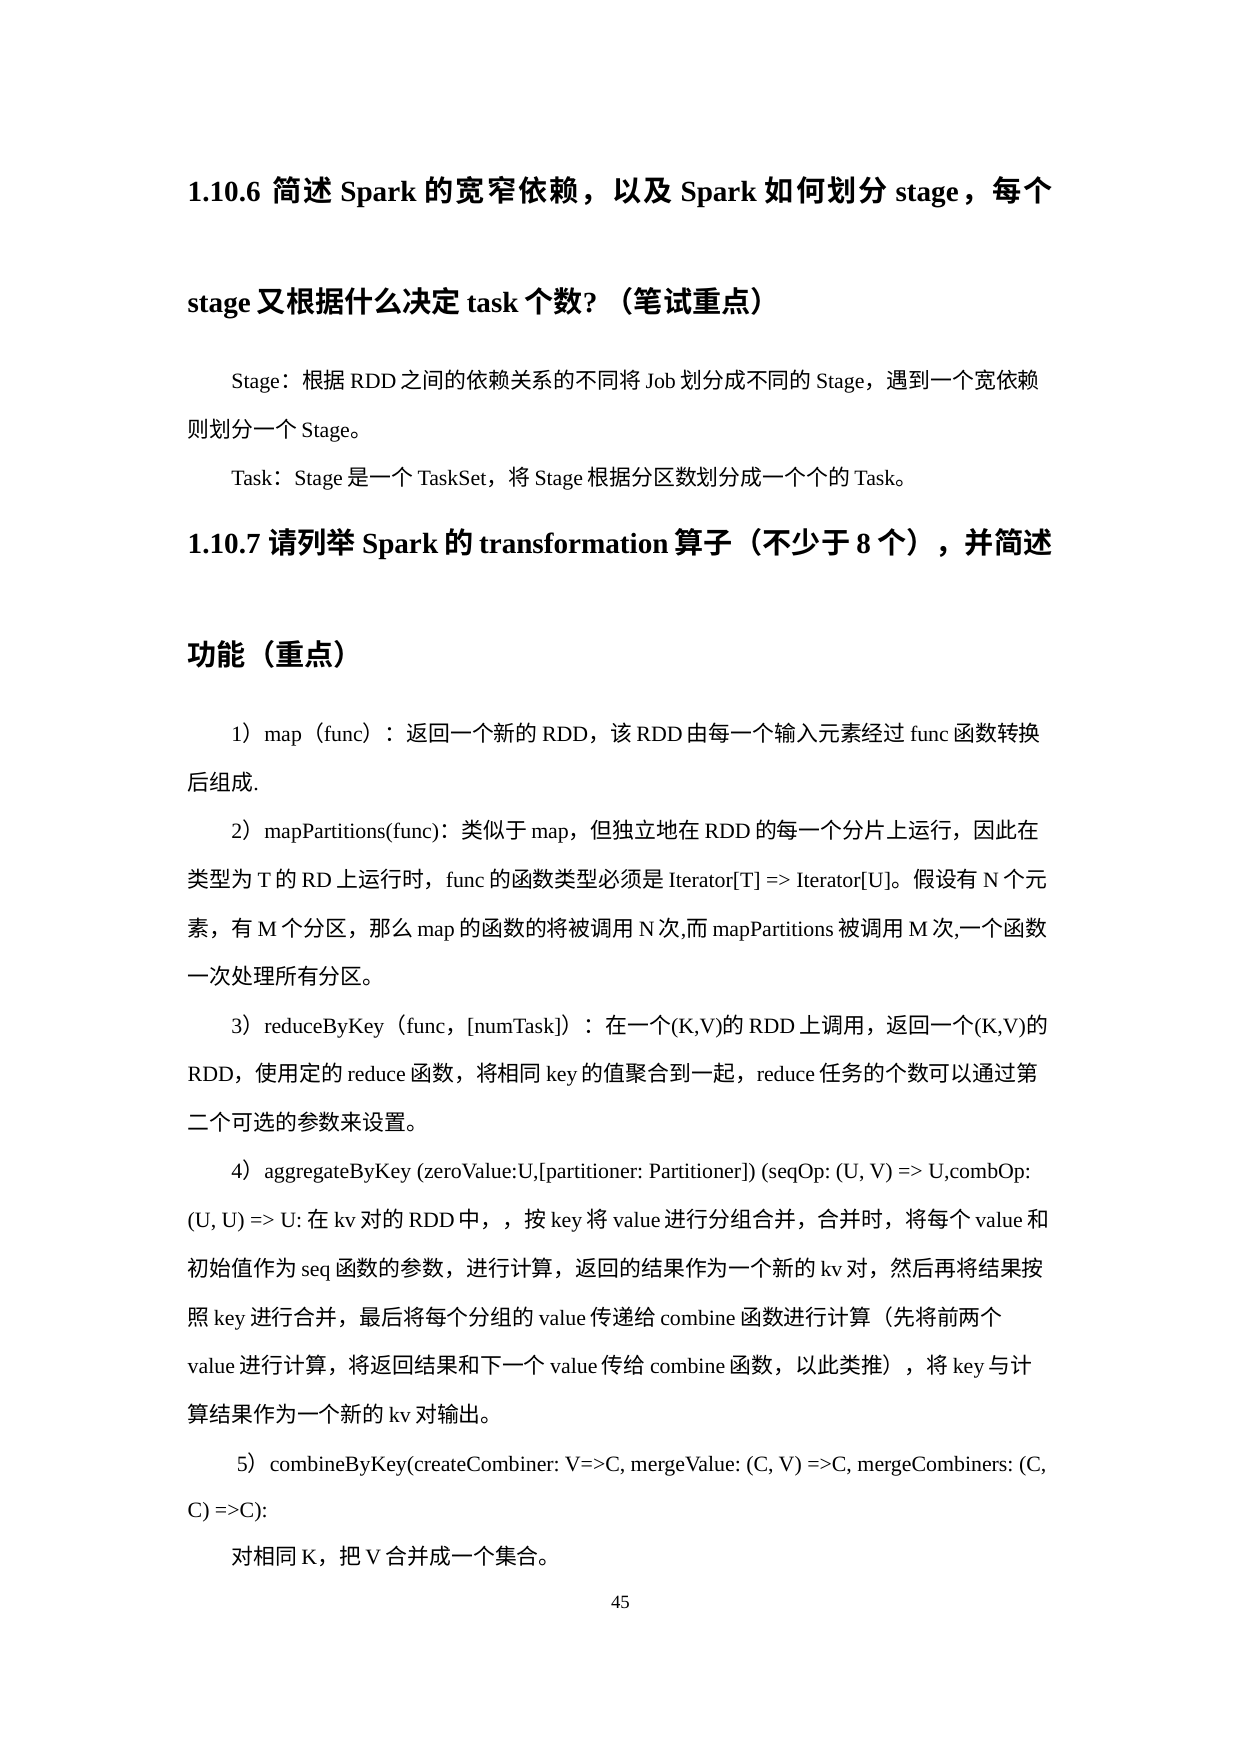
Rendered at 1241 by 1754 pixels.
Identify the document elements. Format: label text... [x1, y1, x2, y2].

subtitle 1.10.6 简述Spark的宽窄依赖，以及Spark如何划分stage，每个stage又根据什么决定task个数? （笔试重点） [187, 156, 1053, 332]
text 3）reduceByKey（func，[numTask]）：在一个(K,V)的RDD上调用，返回一个(K,V)的RDD，使用定的reduce函数，将相同key的值聚合到一起，reduce任务的个数可以通过第二个可选的参数来设置。 [187, 1007, 1053, 1137]
text Stage：根据RDD之间的依赖关系的不同将Job划分成不同的Stage，遇到一个宽依赖则划分一个Stage。 [187, 363, 1053, 444]
text 4）aggregateByKey (zeroValue:U,[partitioner: Partitioner]) (seqOp: (U, V) => U,combOp: (U, U) => U: 在kv对的RDD中，，按key将value进行分组合并，合并时，将每个value和初始值作为seq函数的参数，进行计算，返回的结果作为一个新的kv对，然后再将结果按照key进行合并，最后将每个分组的value传递给combine函数进行计算（先将前两个value进行计算，将返回结果和下一个value传给combine函数，以此类推），将key与计算结果作为一个新的kv对输出。 [187, 1153, 1053, 1429]
text 5）combineByKey(createCombiner: V=>C, mergeValue: (C, V) =>C, mergeCombiners: (C, C) =>C): [187, 1445, 1053, 1526]
text 2）mapPartitions(func)：类似于map，但独立地在RDD的每一个分片上运行，因此在类型为T的RD上运行时，func的函数类型必须是Iterator[T] => Iterator[U]。假设有N个元素，有M个分区，那么map的函数的将被调用N次,而mapPartitions被调用M次,一个函数一次处理所有分区。 [187, 813, 1053, 991]
subtitle 1.10.7 请列举Spark的transformation算子（不少于8个），并简述功能（重点） [187, 508, 1053, 685]
text 对相同K，把V合并成一个集合。 [187, 1539, 1053, 1571]
text Task：Stage是一个TaskSet，将Stage根据分区数划分成一个个的Task。 [187, 460, 1053, 492]
text 1）map（func）：返回一个新的RDD，该RDD由每一个输入元素经过func函数转换后组成. [187, 716, 1053, 797]
